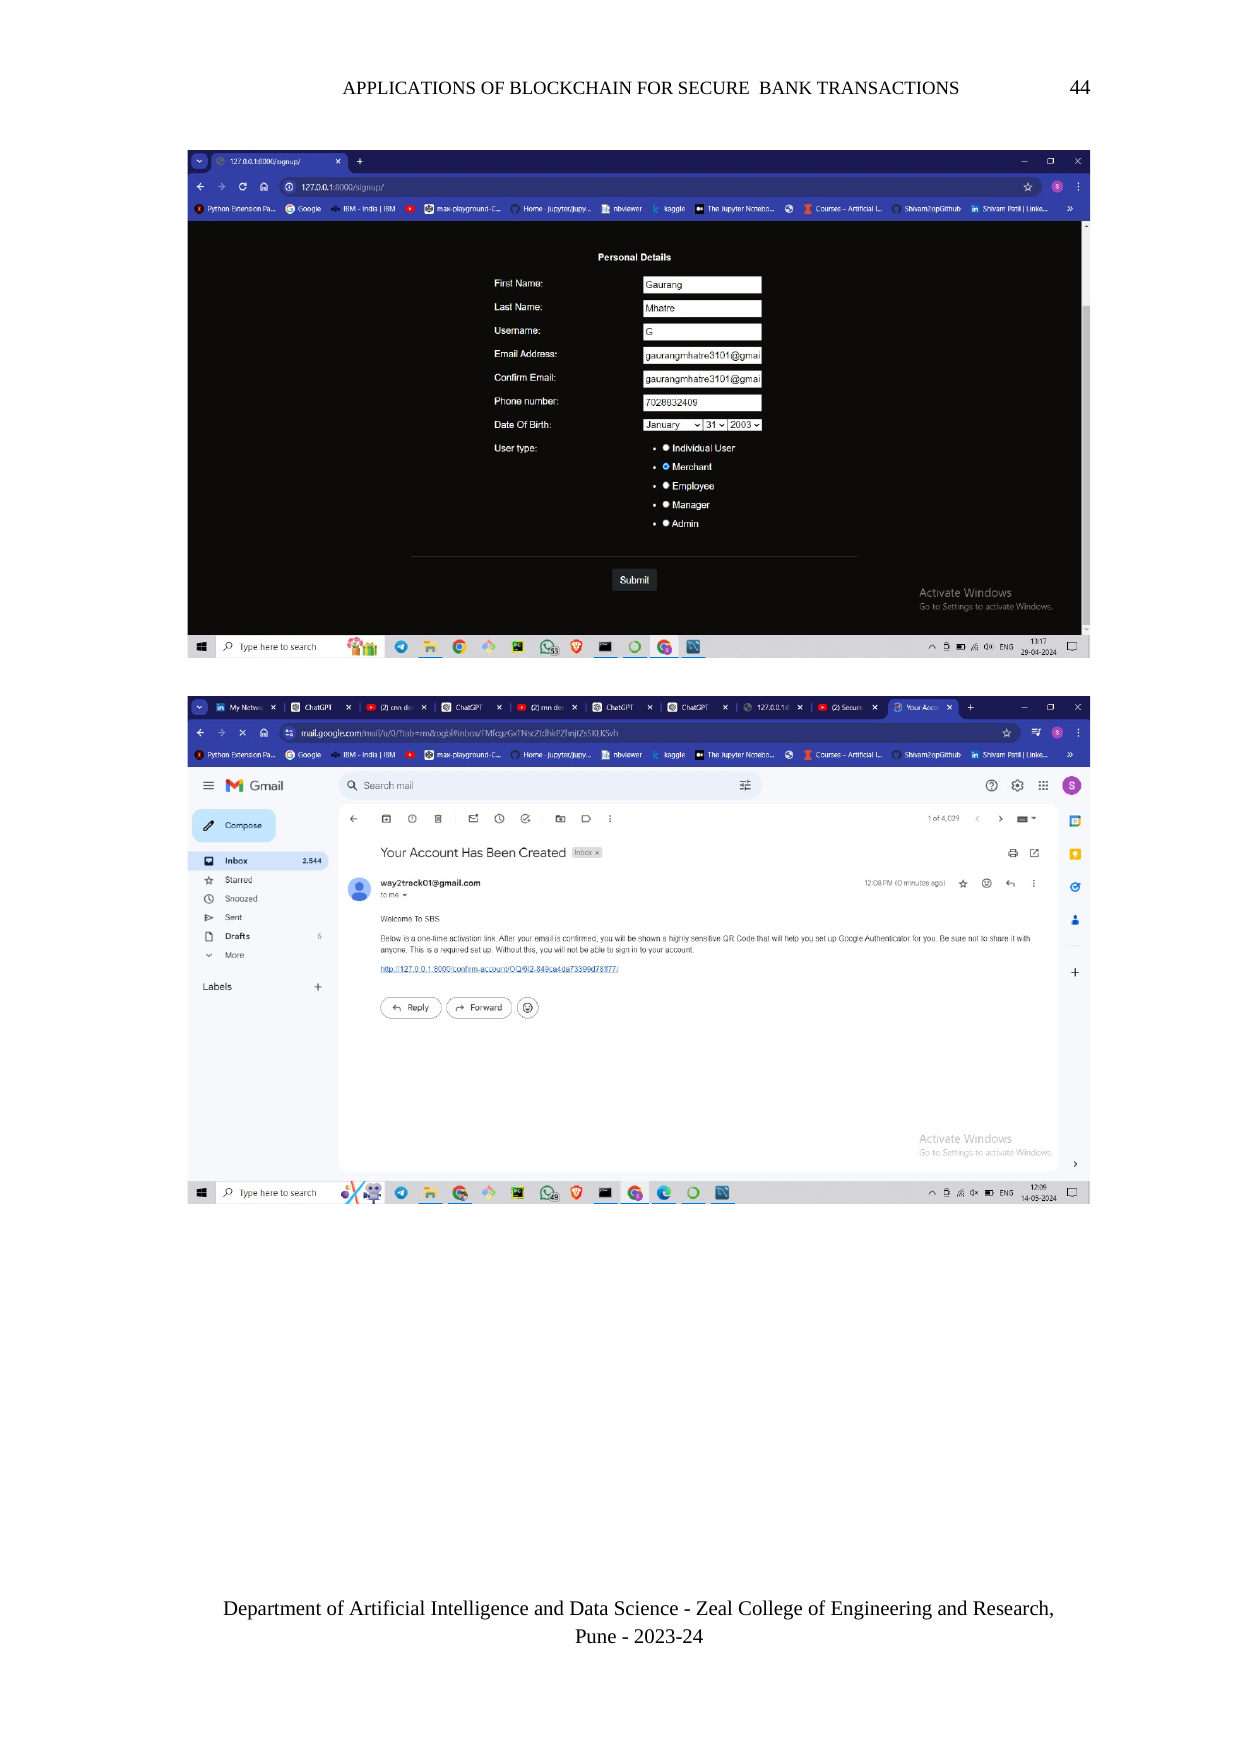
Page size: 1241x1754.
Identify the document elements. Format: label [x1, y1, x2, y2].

picture [187, 696, 1091, 1204]
picture [187, 150, 1091, 658]
